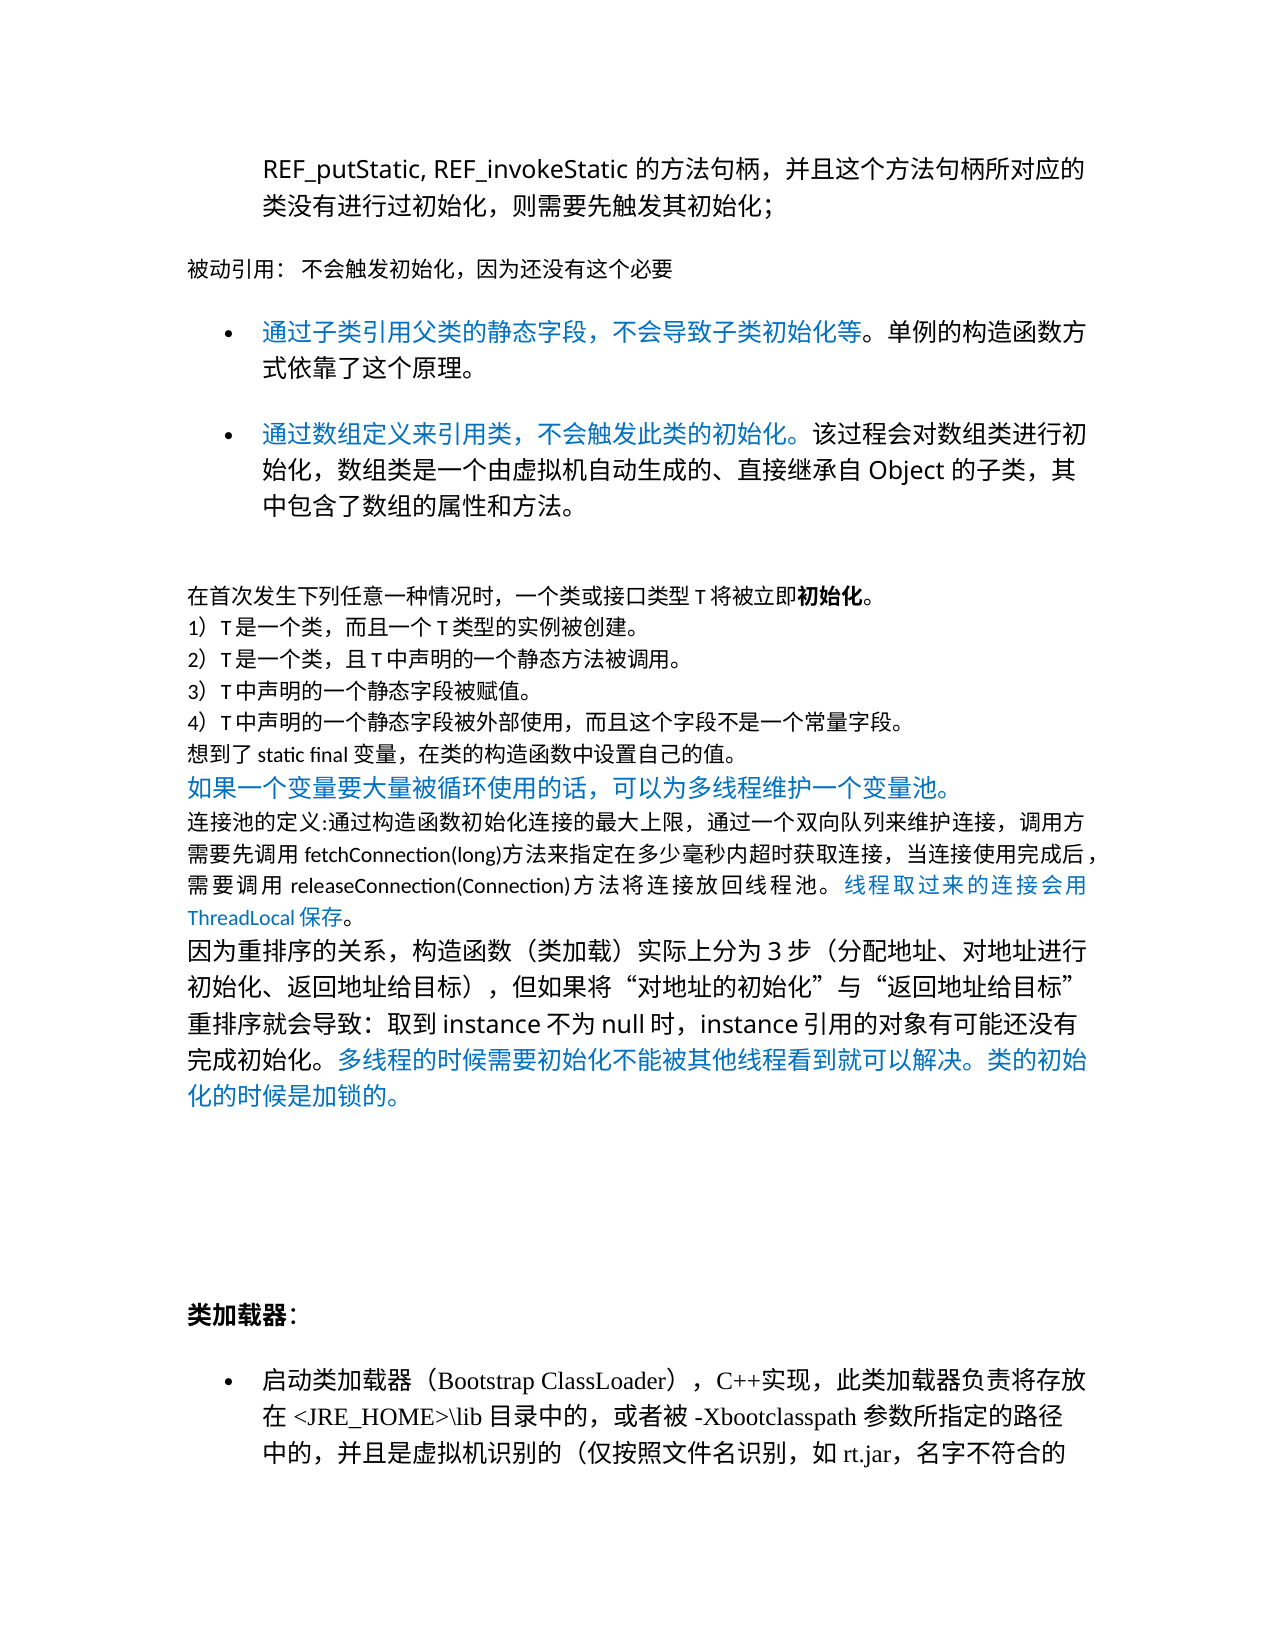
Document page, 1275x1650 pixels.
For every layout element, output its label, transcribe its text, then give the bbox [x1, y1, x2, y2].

text 2）T是一个类，且T中声明的一个静态方法被调用。 [187, 642, 1087, 674]
text 连接池的定义:通过构造函数初始化连接的最大上限，通过一个双向队列来维护连接，调用方需要先调用fetchConnection(long)方法来指定在多少毫秒内超时获取连接，当连接使用完成后，需要调用releaseConnection(Connection)方法将连接放回线程池。线程取过来的连接会用ThreadLocal保存。 [187, 805, 1087, 932]
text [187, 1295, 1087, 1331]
text 4）T中声明的一个静态字段被外部使用，而且这个字段不是一个常量字段。 [187, 705, 1087, 737]
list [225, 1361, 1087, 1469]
text 想到了static final 变量，在类的构造函数中设置自己的值。 [187, 737, 1087, 769]
list 通过数组定义来引用类，不会触发此类的初始化。该过程会对数组类进行初始化，数组类是一个由虚拟机自动生成的、直接继承自 Object 的子类，其中包含了数组的属性和方法。 [225, 414, 1087, 523]
text 1）T是一个类，而且一个T类型的实例被创建。 [187, 610, 1087, 642]
text 3）T中声明的一个静态字段被赋值。 [187, 674, 1087, 705]
text 被动引用： 不会触发初始化，因为还没有这个必要 [187, 252, 1087, 283]
text 在首次发生下列任意一种情况时，一个类或接口类型T将被立即初始化。 [187, 579, 1087, 610]
text 如果一个变量要大量被循环使用的话，可以为多线程维护一个变量池。 [187, 769, 1087, 805]
list 通过子类引用父类的静态字段，不会导致子类初始化等。单例的构造函数方式依靠了这个原理。 [225, 312, 1087, 385]
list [225, 150, 1087, 222]
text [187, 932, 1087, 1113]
